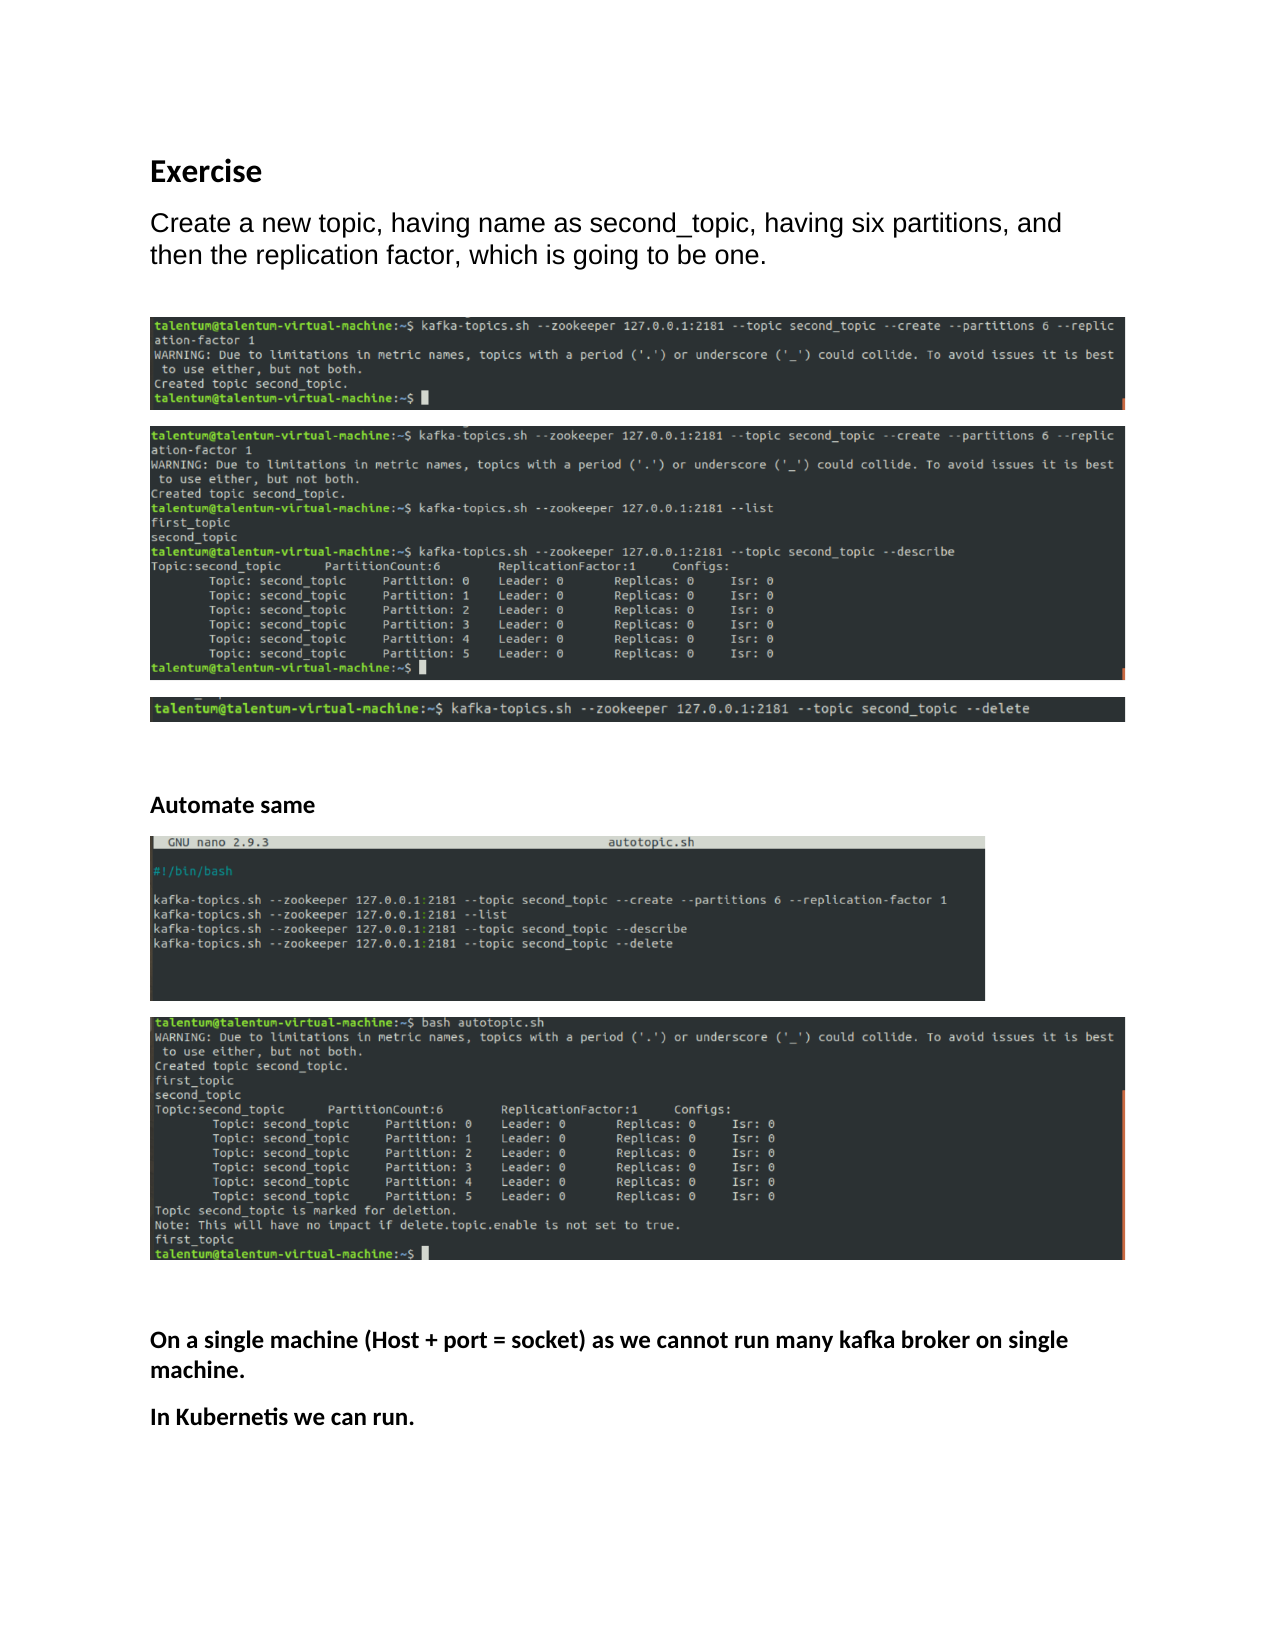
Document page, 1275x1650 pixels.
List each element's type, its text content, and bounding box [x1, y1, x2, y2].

text Exercise [150, 150, 1125, 191]
picture [150, 426, 1125, 681]
picture [150, 697, 1125, 722]
text In Kubernetis we can run. [150, 1401, 1125, 1432]
picture [150, 1017, 1125, 1260]
picture [150, 317, 1125, 410]
picture [150, 836, 986, 1001]
text Create a new topic, having name as second_topic, having six partitions, and then the replication factor, which is going to be one. [150, 207, 1125, 270]
text On a single machine (Host + port = socket) as we cannot run many kafka broker on single machine. [150, 1324, 1125, 1385]
text Automate same [150, 789, 1125, 820]
